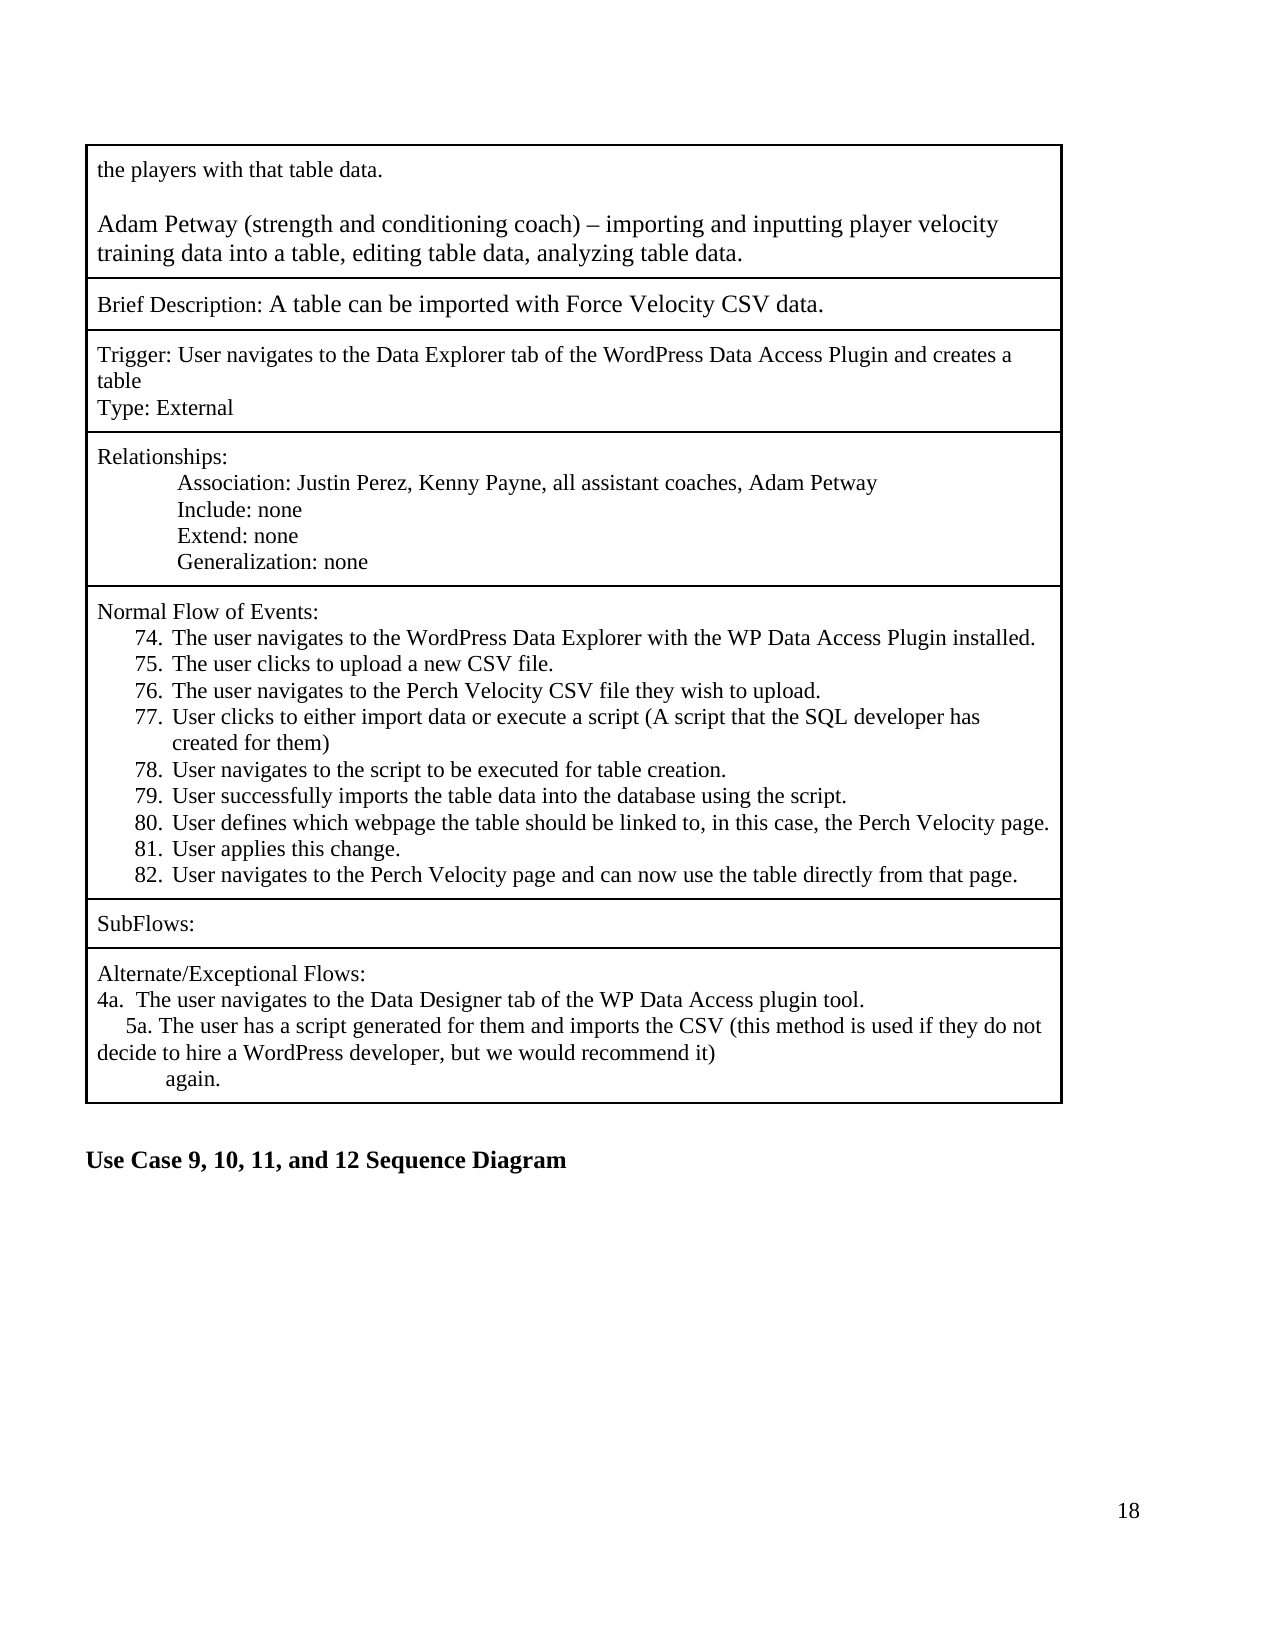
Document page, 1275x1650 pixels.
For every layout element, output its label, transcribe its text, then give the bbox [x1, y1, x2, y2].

text Use Case 9, 10, 11, and 12 Sequence Diagram [85, 1145, 1139, 1174]
table_cell Alternate/Exceptional Flows: 4a. The user navigates to the Data Designer tab of the WP Data Access plugin tool. 5a. The user has a script generated for them and imports the CSV (this method is used if they do not decide to hire a WordPress developer, but we would recommend it) again. [88, 949, 1060, 1102]
table_cell Relationships: Association: Justin Perez, Kenny Payne, all assistant coaches, Adam Petway Include: none Extend: none Generalization: none [88, 433, 1060, 585]
table_cell Trigger: User navigates to the Data Explorer tab of the WordPress Data Access Plugin and creates a table Type: External [88, 331, 1060, 431]
table_cell SubFlows: [88, 900, 1060, 947]
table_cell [88, 146, 1060, 277]
table_cell Brief Description: A table can be imported with Force Velocity CSV data. [88, 279, 1060, 328]
table_cell Normal Flow of Events: The user navigates to the WordPress Data Explorer with the WP Data Access Plugin installed. The user clicks to upload a new CSV file. The user navigates to the Perch Velocity CSV file they wish to upload. User clicks to either import data or execute a script (A script that the SQL developer has created for them) User navigates to the script to be executed for table creation. User successfully imports the table data into the database using the script. User defines which webpage the table should be linked to, in this case, the Perch Velocity page. User applies this change. User navigates to the Perch Velocity page and can now use the table directly from that page. [88, 587, 1060, 898]
